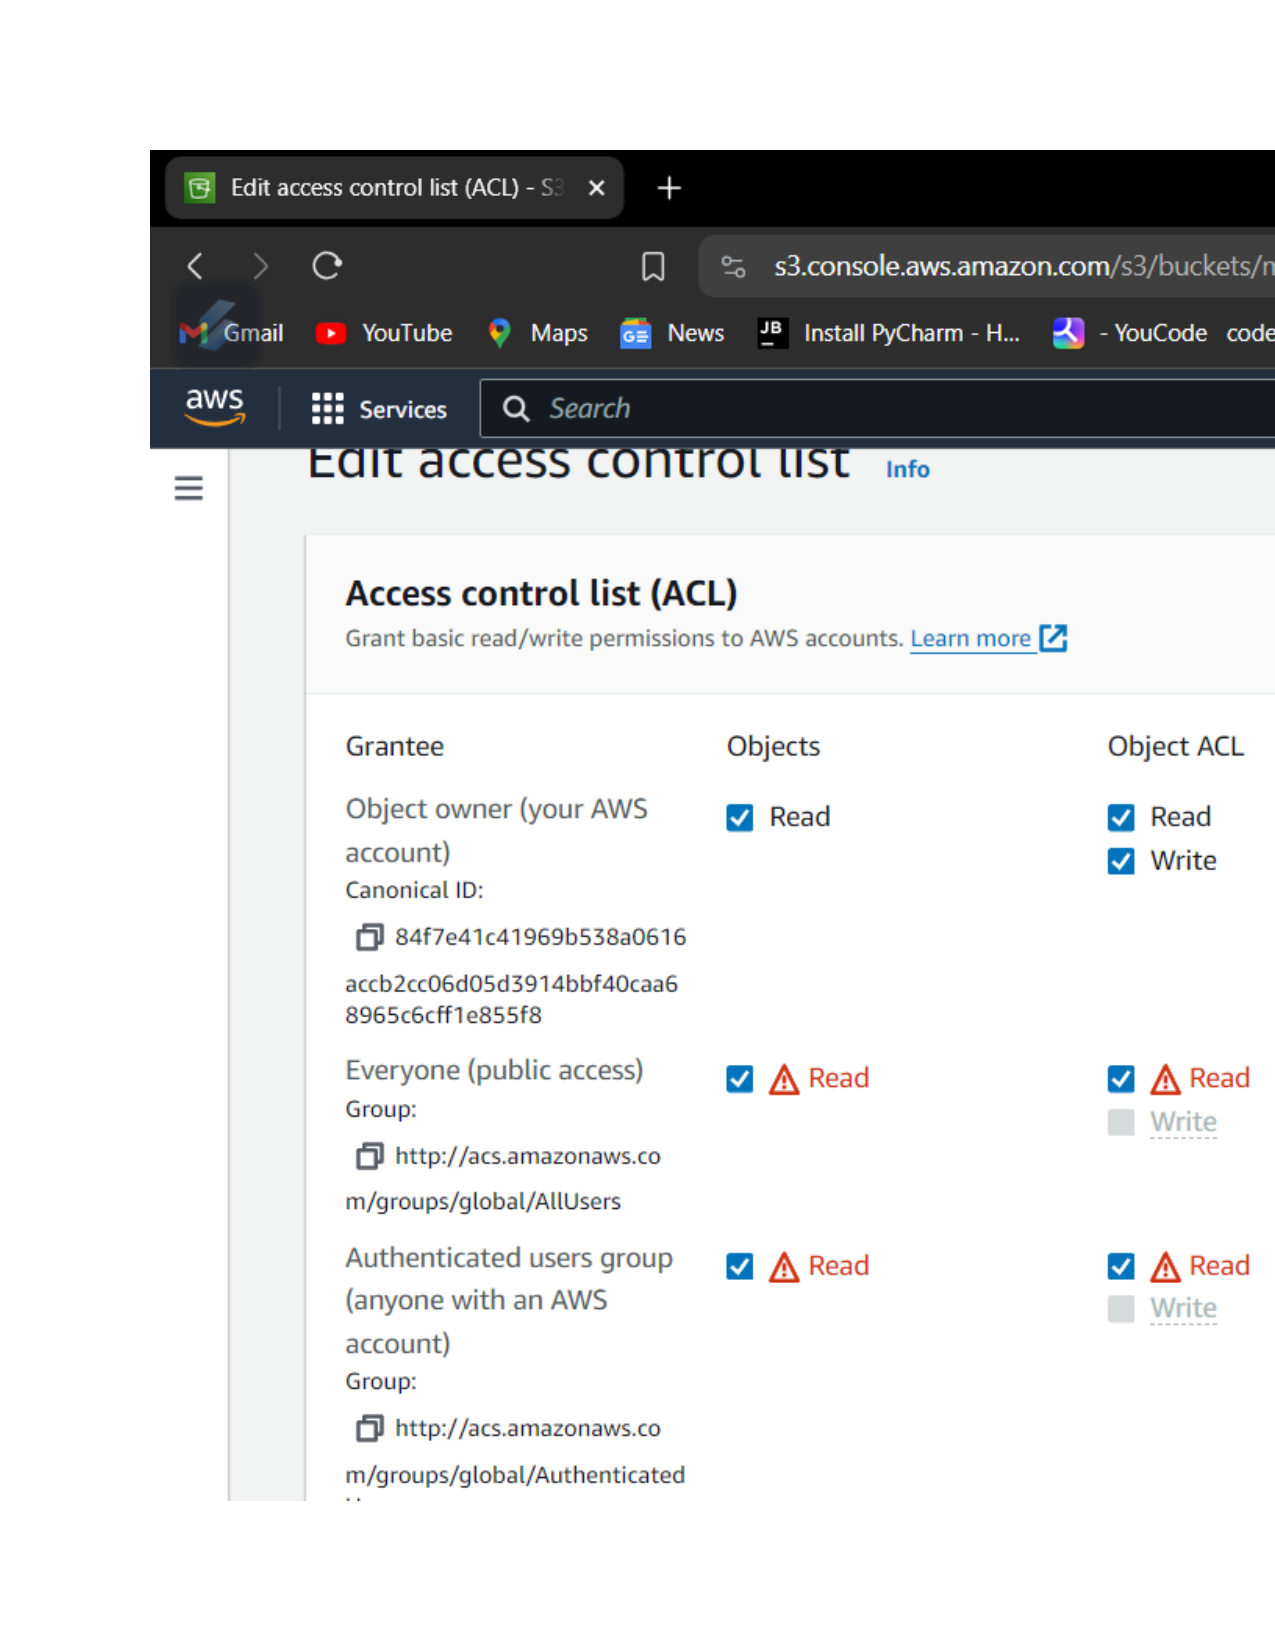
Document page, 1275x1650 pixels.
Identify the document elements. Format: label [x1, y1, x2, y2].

picture [150, 150, 1275, 1501]
